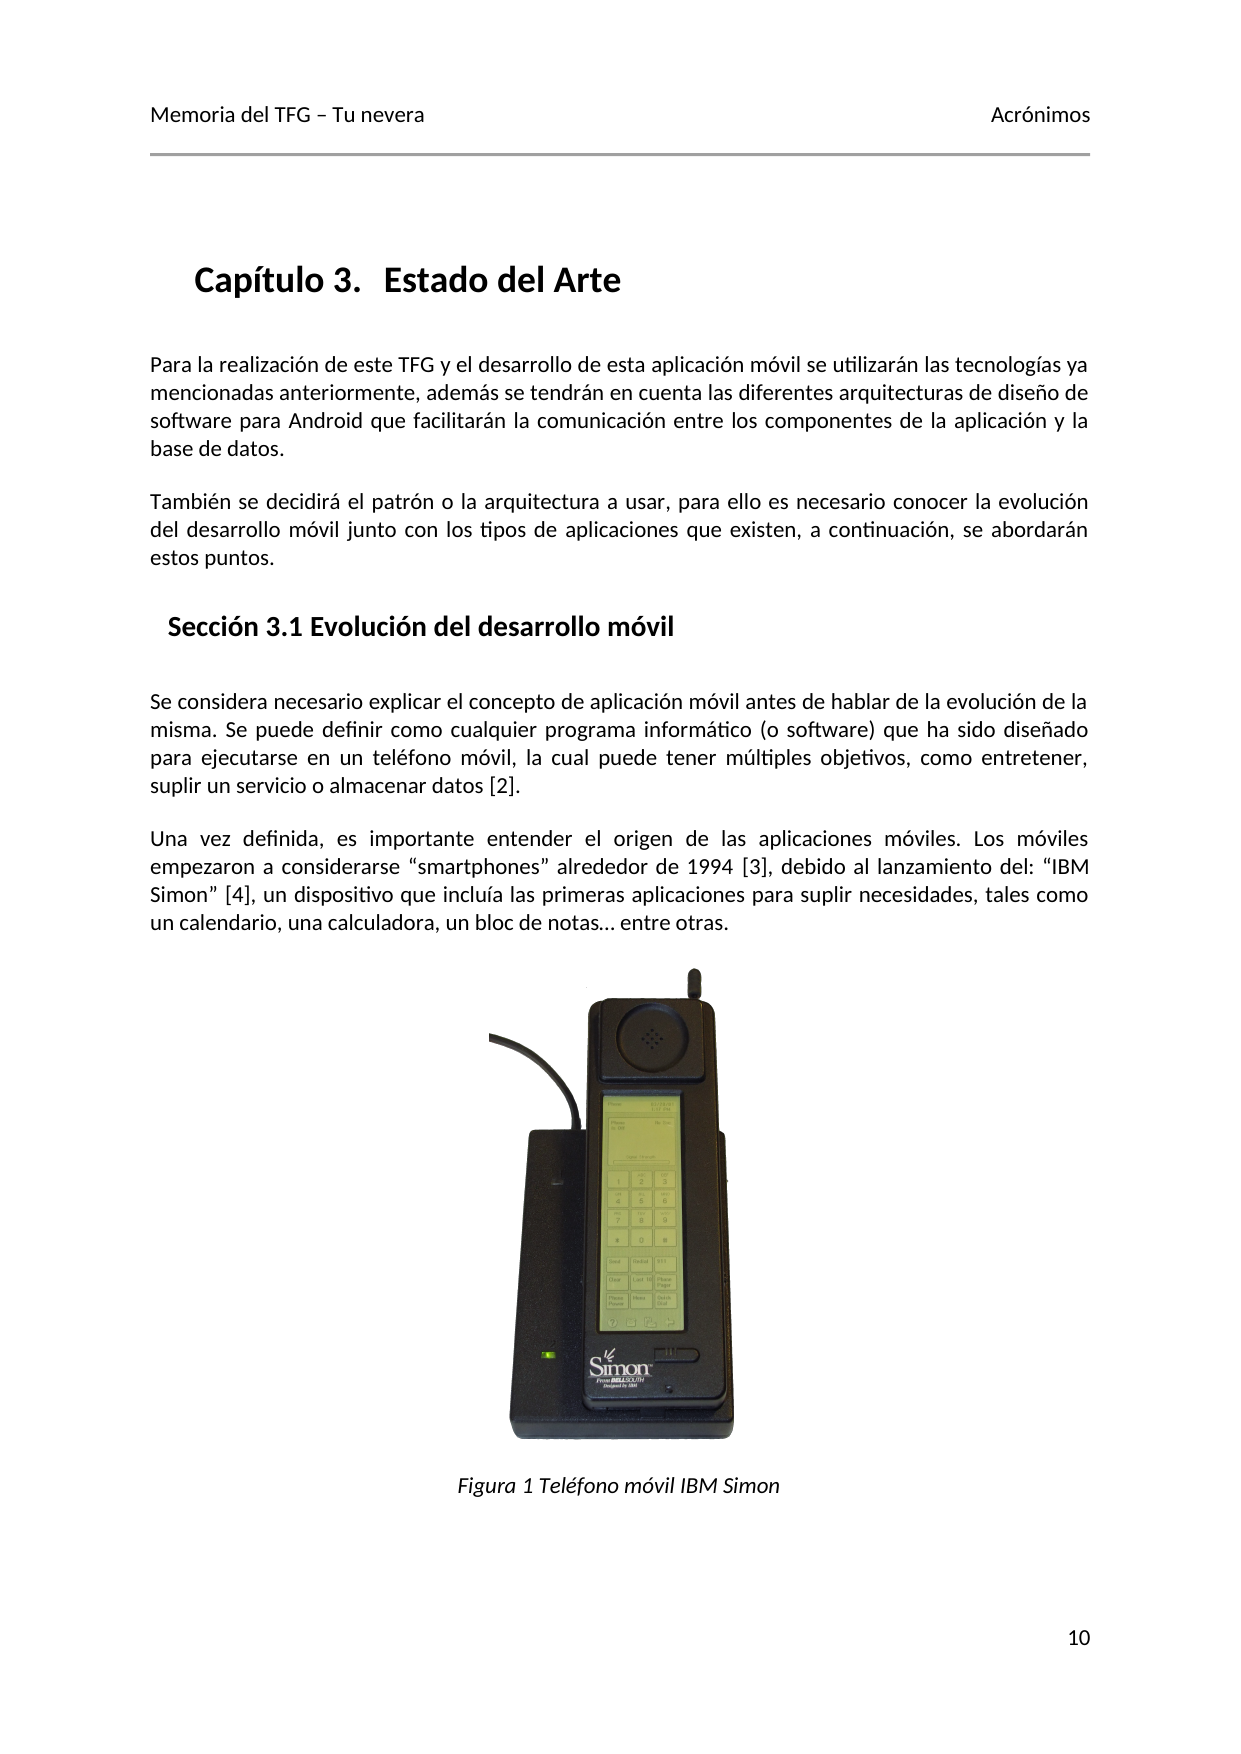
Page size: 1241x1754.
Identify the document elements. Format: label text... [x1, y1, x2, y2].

text Se considera necesario explicar el concepto de aplicación móvil antes de hablar de la evolución de la misma. Se puede definir como cualquier programa informático (o software) que ha sido diseñado para ejecutarse en un teléfono móvil, la cual puede tener múltiples objetivos, como entretener, suplir un servicio o almacenar datos . [150, 687, 1090, 799]
text Una vez definida, es importante entender el origen de las aplicaciones móviles. Los móviles empezaron a considerarse “smartphones” alrededor de 1994 , debido al lanzamiento del: “IBM Simon” , un dispositivo que incluía las primeras aplicaciones para suplir necesidades, tales como un calendario, una calculadora, un bloc de notas… entre otras. [150, 824, 1090, 936]
subtitle Evolución del desarrollo móvil [168, 608, 1090, 644]
text Para la realización de este TFG y el desarrollo de esta aplicación móvil se utilizarán las tecnologías ya mencionadas anteriormente, además se tendrán en cuenta las diferentes arquitecturas de diseño de software para Android que facilitarán la comunicación entre los componentes de la aplicación y la base de datos. [150, 350, 1090, 462]
picture [489, 961, 752, 1447]
text Figura 1 Teléfono móvil IBM Simon [150, 1471, 1090, 1499]
subtitle Estado del Arte [194, 256, 1090, 302]
text También se decidirá el patrón o la arquitectura a usar, para ello es necesario conocer la evolución del desarrollo móvil junto con los tipos de aplicaciones que existen, a continuación, se abordarán estos puntos. [150, 487, 1090, 571]
